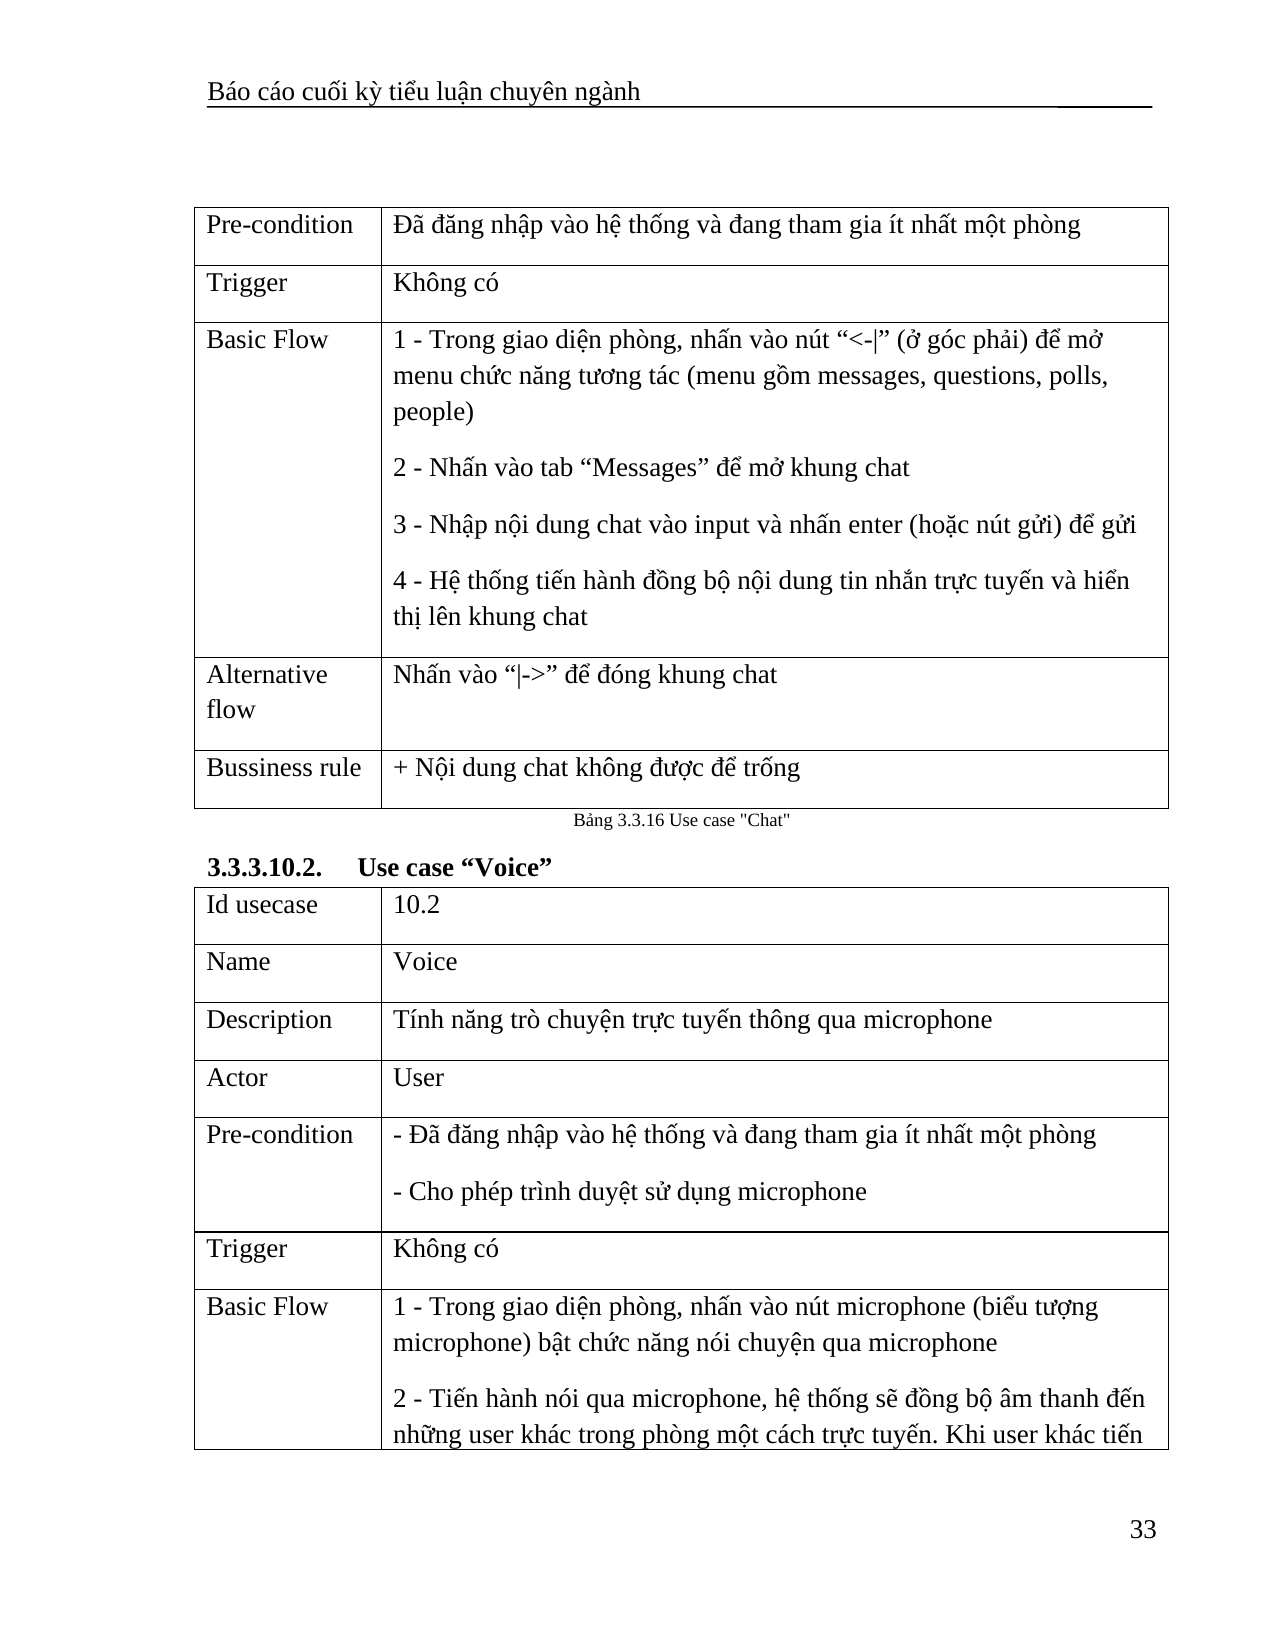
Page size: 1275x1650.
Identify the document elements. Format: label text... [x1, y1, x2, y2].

table_cell Pre-condition [195, 208, 381, 264]
table_cell Đã đăng nhập vào hệ thống và đang tham gia ít nhất một phòng [382, 208, 1168, 264]
table_cell + Nội dung chat không được để trống [382, 751, 1168, 808]
table_cell Alternative flow [195, 658, 381, 750]
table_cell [382, 1290, 1168, 1449]
table_cell Tính năng trò chuyện trực tuyến thông qua microphone [382, 1003, 1168, 1059]
table_cell Không có [382, 266, 1168, 322]
table_cell Description [195, 1003, 381, 1059]
table_header 10.2 [382, 888, 1168, 944]
table_cell Basic Flow [195, 323, 381, 657]
table_cell Basic Flow [195, 1290, 381, 1449]
table_header Id usecase [195, 888, 381, 944]
table_cell Nhấn vào “|->” để đóng khung chat [382, 658, 1168, 750]
table_cell Name [195, 945, 381, 1002]
table_cell Trigger [195, 266, 381, 322]
table_cell Trigger [195, 1233, 381, 1289]
table_cell Voice [382, 945, 1168, 1002]
table_cell User [382, 1061, 1168, 1117]
table_cell Actor [195, 1061, 381, 1117]
table_cell - Đã đăng nhập vào hệ thống và đang tham gia ít nhất một phòng - Cho phép trình duyệt sử dụng microphone [382, 1118, 1168, 1231]
table_cell Pre-condition [195, 1118, 381, 1231]
subtitle Use case “Voice” [207, 851, 1156, 882]
table_cell Bussiness rule [195, 751, 381, 808]
table_cell Không có [382, 1233, 1168, 1289]
table_cell 1 - Trong giao diện phòng, nhấn vào nút “<-|” (ở góc phải) để mở menu chức năng tương tác (menu gồm messages, questions, polls, people) 2 - Nhấn vào tab “Messages” để mở khung chat 3 - Nhập nội dung chat vào input và nhấn enter (hoặc nút gửi) để gửi 4 - Hệ thống tiến hành đồng bộ nội dung tin nhắn trực tuyến và hiển thị lên khung chat [382, 323, 1168, 657]
